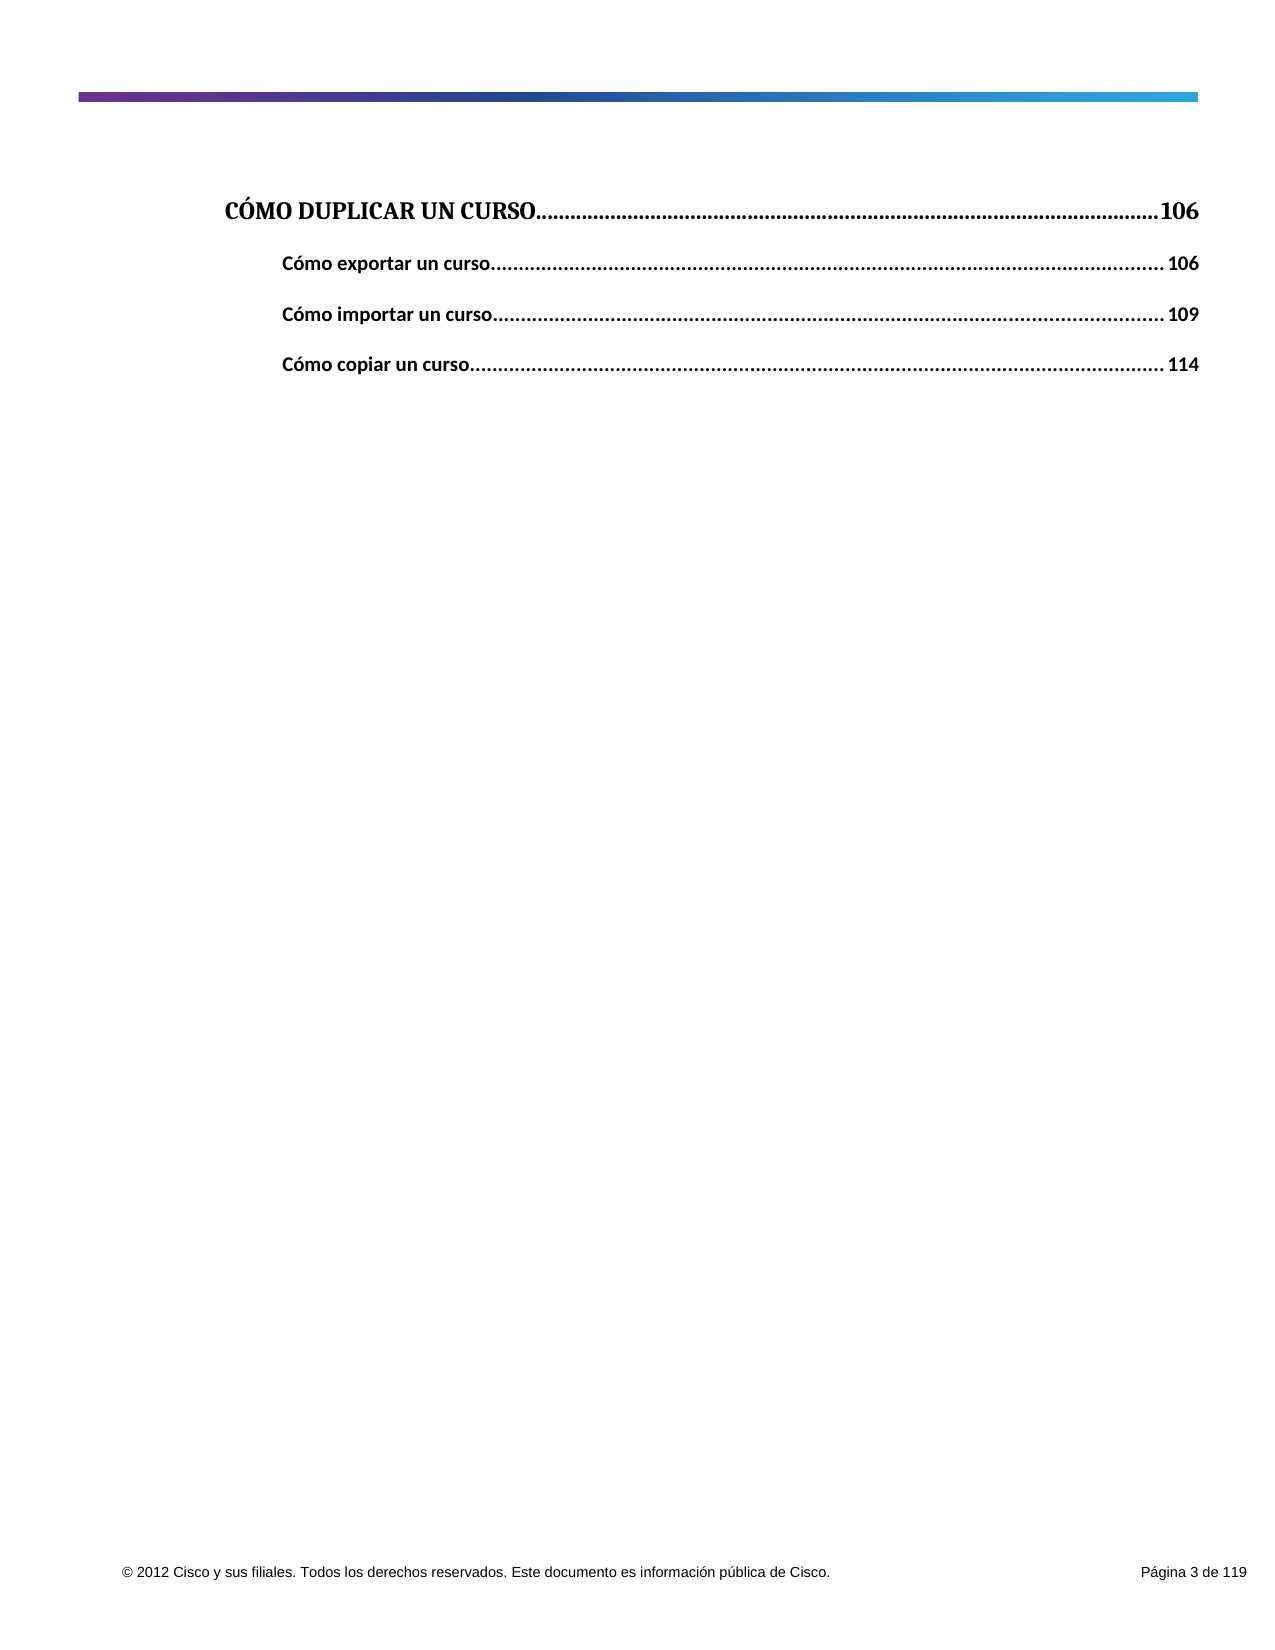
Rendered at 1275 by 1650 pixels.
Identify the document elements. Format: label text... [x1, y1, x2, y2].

picture [0, 92, 1271, 102]
text Cómo duplicar un curso 106 [225, 197, 1181, 226]
text Cómo exportar un curso 106 [282, 251, 1181, 276]
text Cómo importar un curso 109 [282, 301, 1181, 326]
text Cómo copiar un curso 114 [282, 351, 1181, 377]
